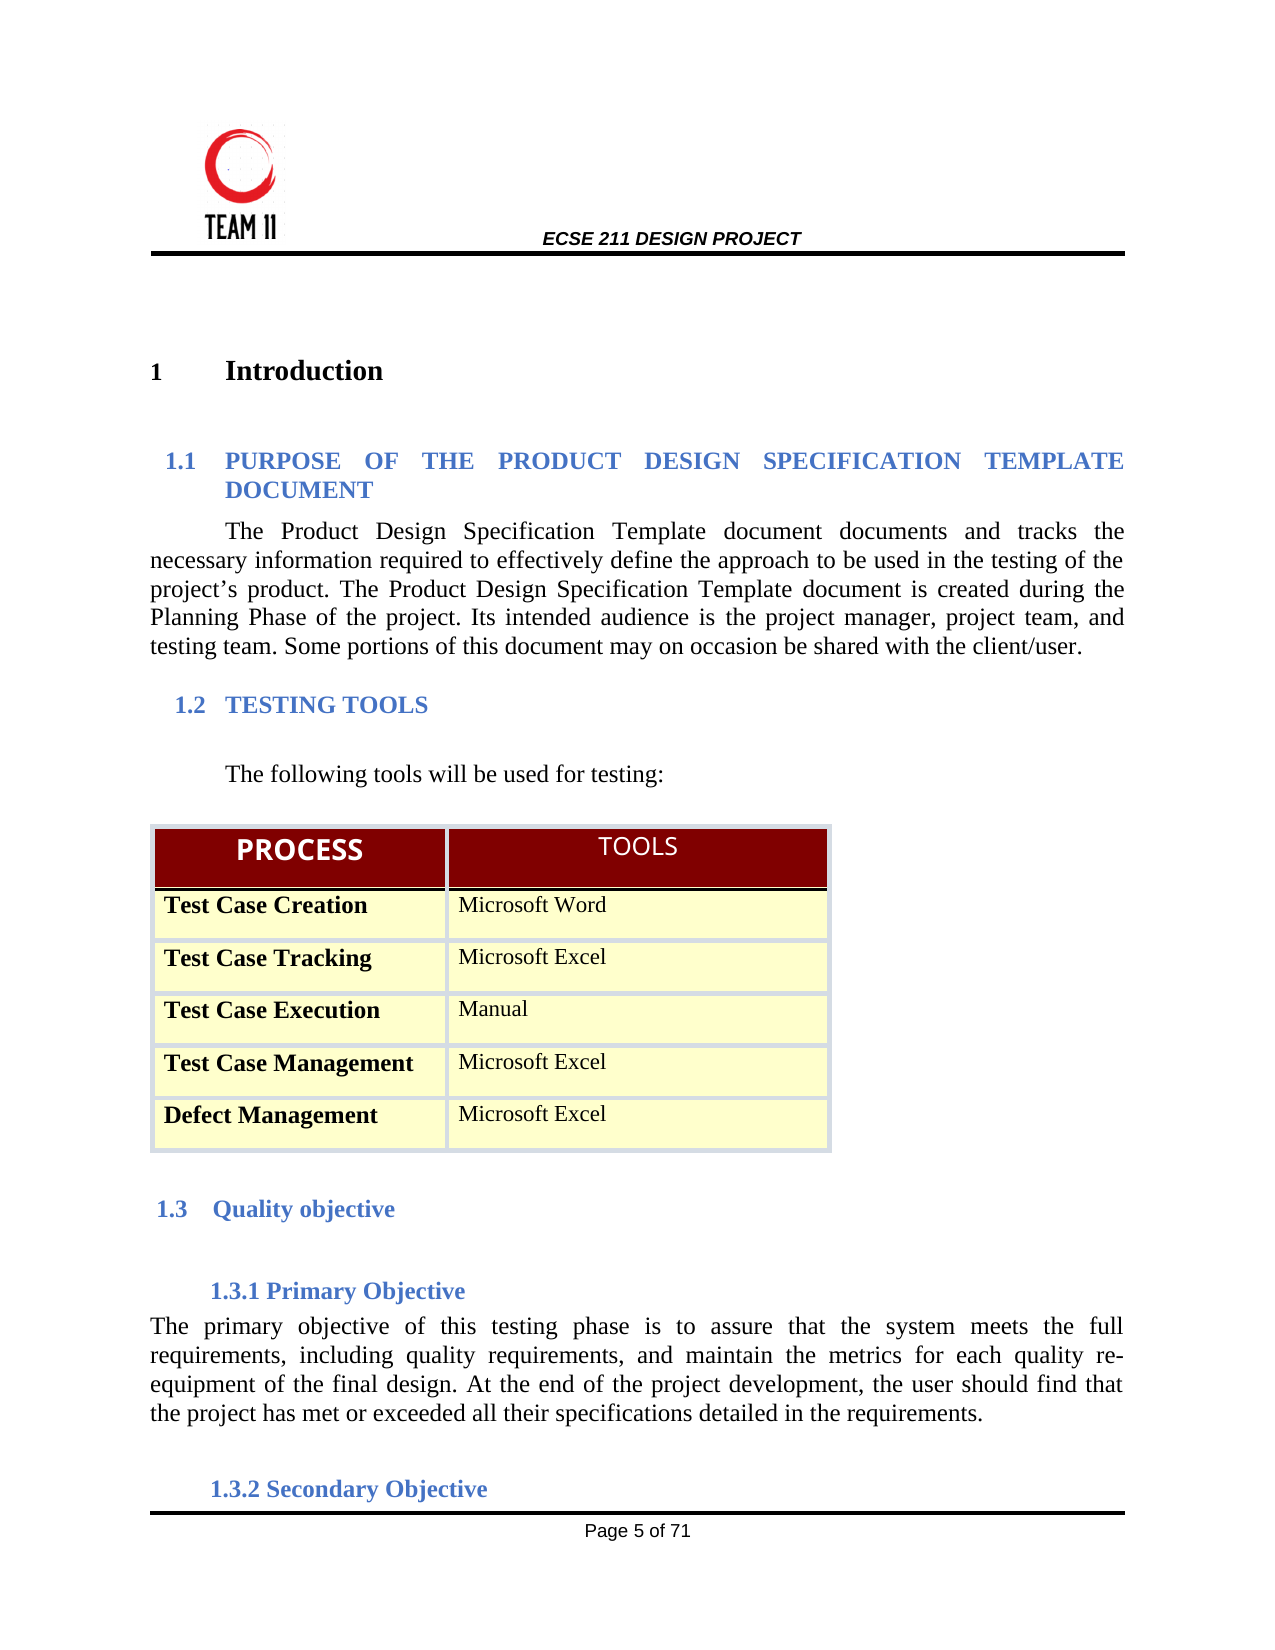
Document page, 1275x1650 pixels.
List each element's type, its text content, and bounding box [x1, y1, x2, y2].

text The following tools will be used for testing: [150, 759, 1125, 788]
table_cell Microsoft Excel [449, 943, 827, 991]
table_header PROCESS [155, 829, 445, 887]
table_cell Defect Management [155, 1100, 445, 1148]
table_cell Test Case Tracking [155, 943, 445, 991]
table_cell Test Case Creation [155, 891, 445, 938]
subtitle Purpose of The Test Plan Document [165, 446, 1125, 504]
text 1.2 TESTING TOOLS [150, 690, 1125, 719]
table_cell Manual [449, 996, 827, 1043]
subtitle 1.3.1 Primary Objective [150, 1276, 1125, 1305]
table_cell Test Case Management [155, 1048, 445, 1096]
subtitle 1.3 Quality objective [150, 1194, 1125, 1223]
subtitle Introduction [150, 353, 1125, 386]
subtitle 1.3.2 Secondary Objective [150, 1474, 1125, 1503]
text The Test Plan document documents and tracks the necessary information required to effectively define the approach to be used in the testing of the project’s product. The Test Plan document is created during the Planning Phase of the project. Its intended audience is the project manager, project team, and testing team. Some portions of this document may on occasion be shared with the client/user. [150, 516, 1125, 660]
text The primary objective of this testing phase is to assure that the system meets the full requirements, including quality requirements, and maintain the metrics for each quality re-equipment of the final design. At the end of the project development, the user should find that the project has met or exceeded all their specifications detailed in the requirements. [150, 1311, 1125, 1426]
table_cell Microsoft Excel [449, 1048, 827, 1096]
table_header TOOLS [449, 829, 827, 887]
table_cell Microsoft Excel [449, 1100, 827, 1148]
picture [197, 120, 286, 245]
table_cell Test Case Execution [155, 996, 445, 1043]
table_cell Microsoft Word [449, 891, 827, 938]
